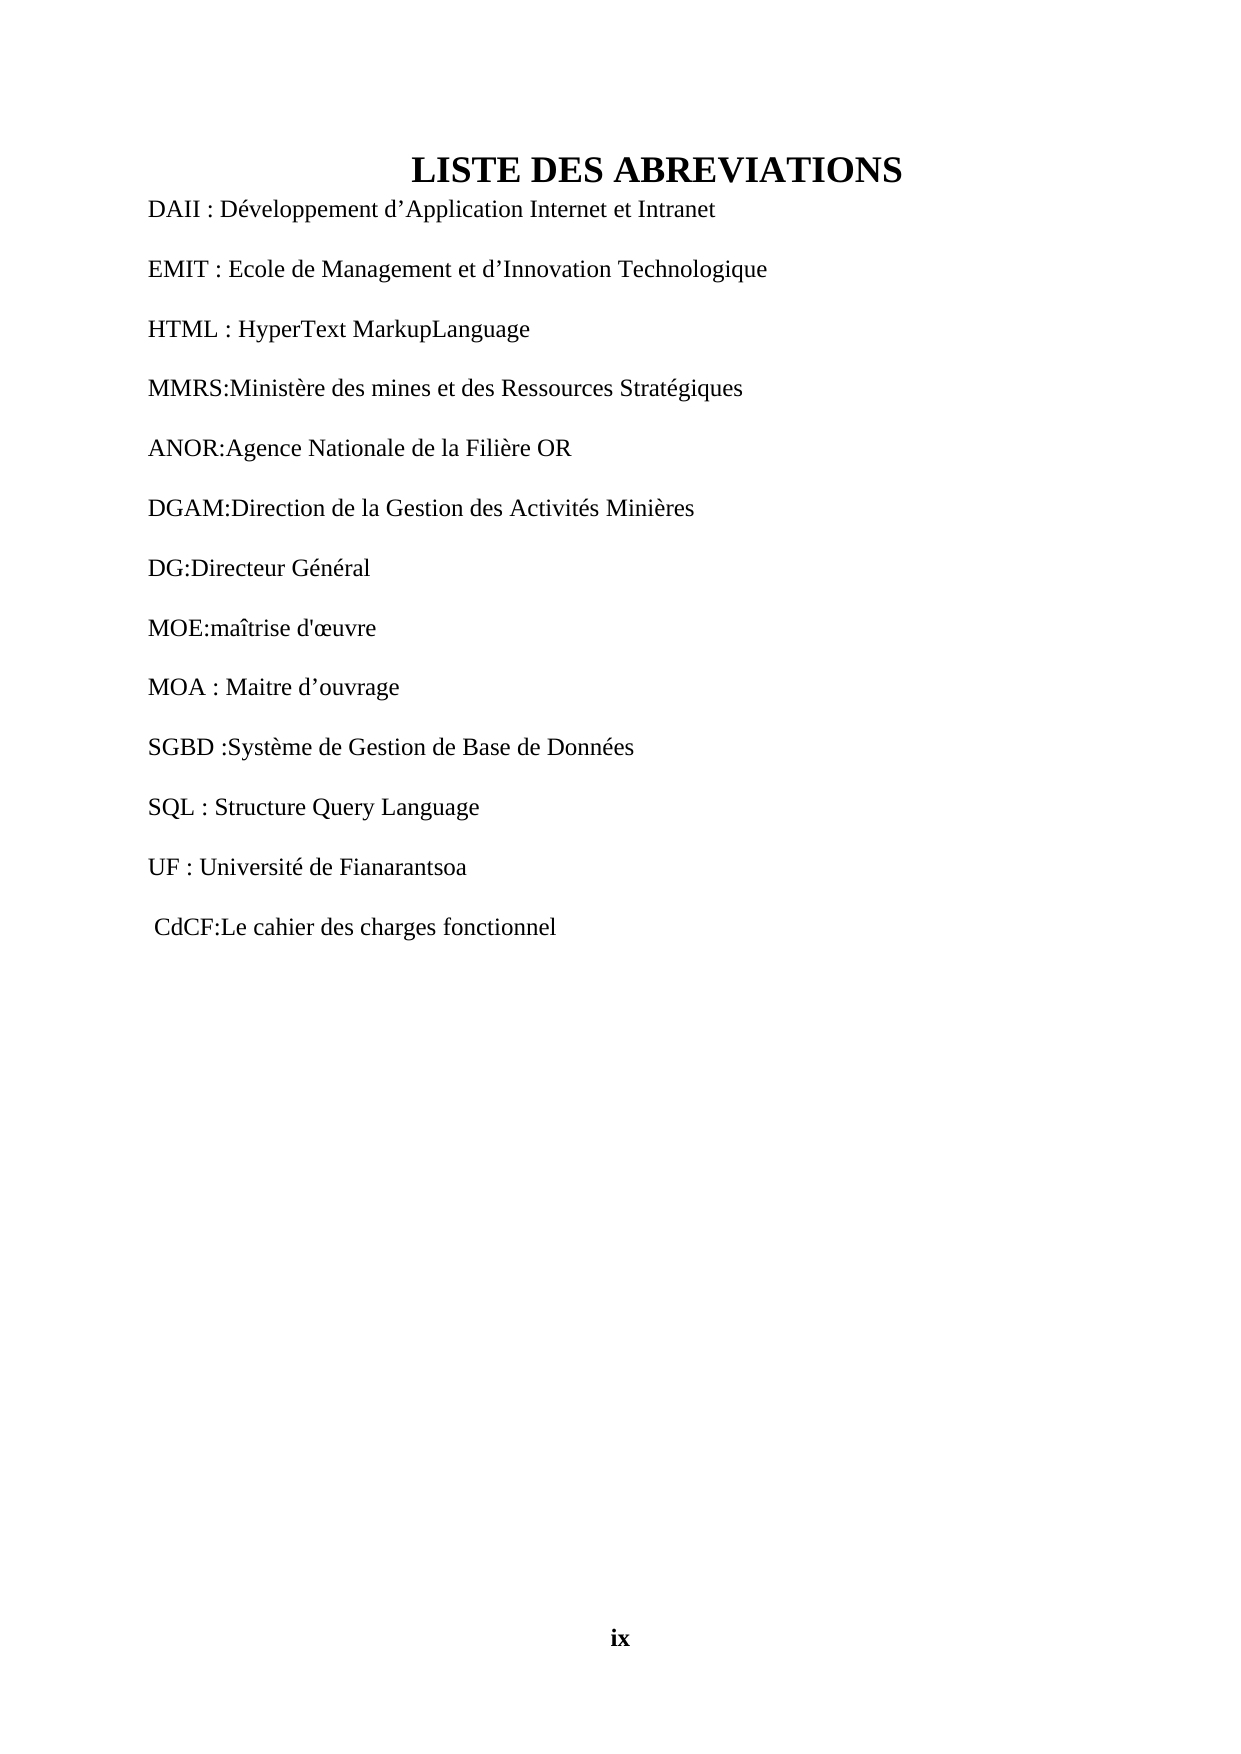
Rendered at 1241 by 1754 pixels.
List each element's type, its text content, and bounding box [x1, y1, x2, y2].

text MOA : Maitre d’ouvrage [148, 672, 1093, 701]
text UF : Université de Fianarantsoa [148, 852, 1093, 881]
text DAII : Développement d’Application Internet et Intranet [148, 194, 1093, 223]
text MMRS:Ministère des mines et des Ressources Stratégiques [148, 373, 1093, 402]
text HTML : HyperText MarkupLanguage [148, 314, 1093, 342]
text EMIT : Ecole de Management et d’Innovation Technologique [148, 254, 1093, 283]
subtitle LISTE DES ABREVIATIONS [148, 148, 1093, 191]
text SQL : Structure Query Language [148, 792, 1093, 821]
text DGAM:Direction de la Gestion des Activités Minières [148, 493, 1093, 522]
text ANOR:Agence Nationale de la Filière OR [148, 433, 1093, 462]
text DG:Directeur Général [148, 553, 1093, 582]
text MOE:maîtrise d'œuvre [148, 613, 1093, 641]
text CdCF:Le cahier des charges fonctionnel [148, 912, 1093, 940]
text SGBD :Système de Gestion de Base de Données [148, 732, 1093, 761]
